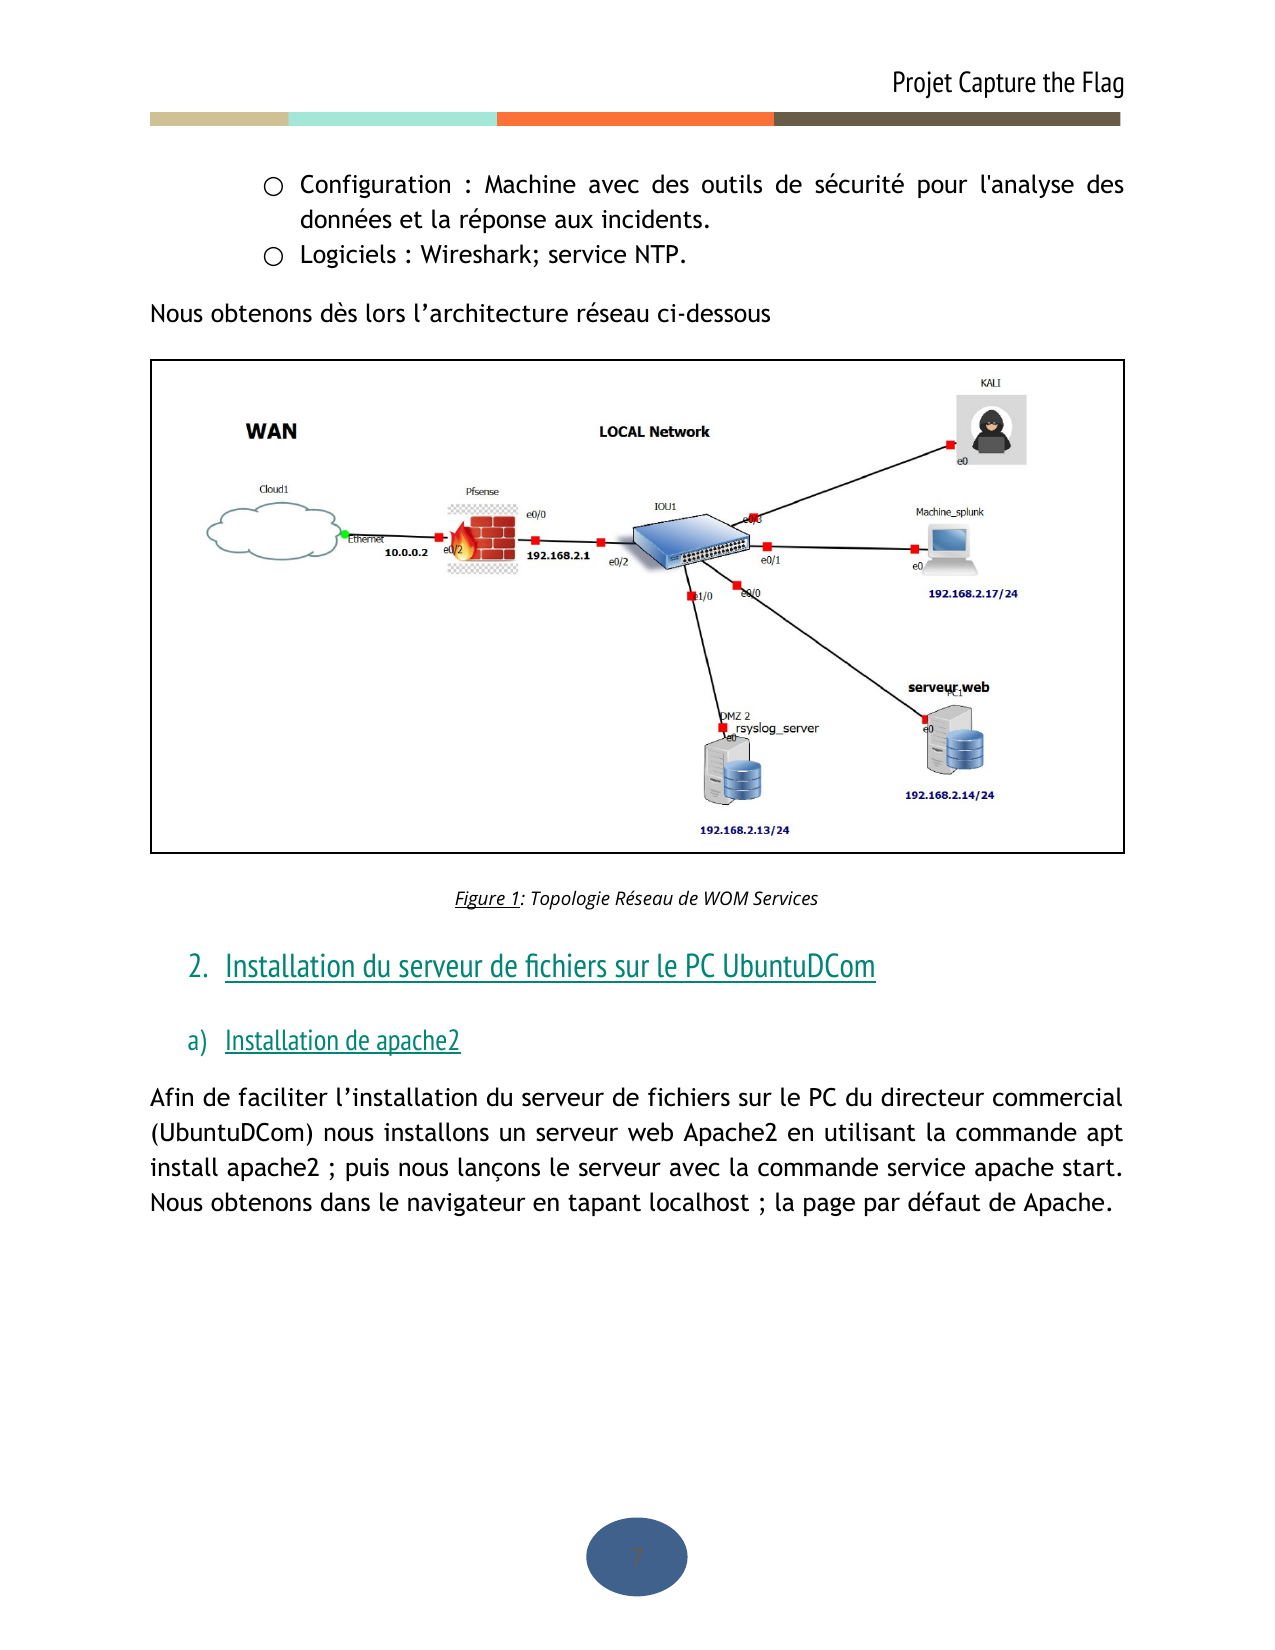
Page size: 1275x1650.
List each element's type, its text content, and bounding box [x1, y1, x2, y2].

text Figure 1: Topologie Réseau de WOM Services [150, 885, 1125, 911]
text Afin de faciliter l’installation du serveur de fichiers sur le PC du directeur commercial (UbuntuDCom) nous installons un serveur web Apache2 en utilisant la commande apt install apache2 ; puis nous lançons le serveur avec la commande service apache start. Nous obtenons dans le navigateur en tapant localhost ; la page par défaut de Apache. [150, 1083, 1125, 1217]
list Configuration : Machine avec des outils de sécurité pour l'analyse des données et la réponse aux incidents. [262, 170, 1125, 234]
subtitle Installation de apache2 [187, 1020, 1125, 1058]
subtitle Installation du serveur de fichiers sur le PC UbuntuDCom [187, 944, 1125, 987]
text Nous obtenons dès lors l’architecture réseau ci-dessous [150, 299, 1125, 328]
picture [152, 361, 1123, 852]
picture [150, 112, 1121, 126]
list Logiciels : Wireshark; service NTP. [262, 239, 1125, 269]
